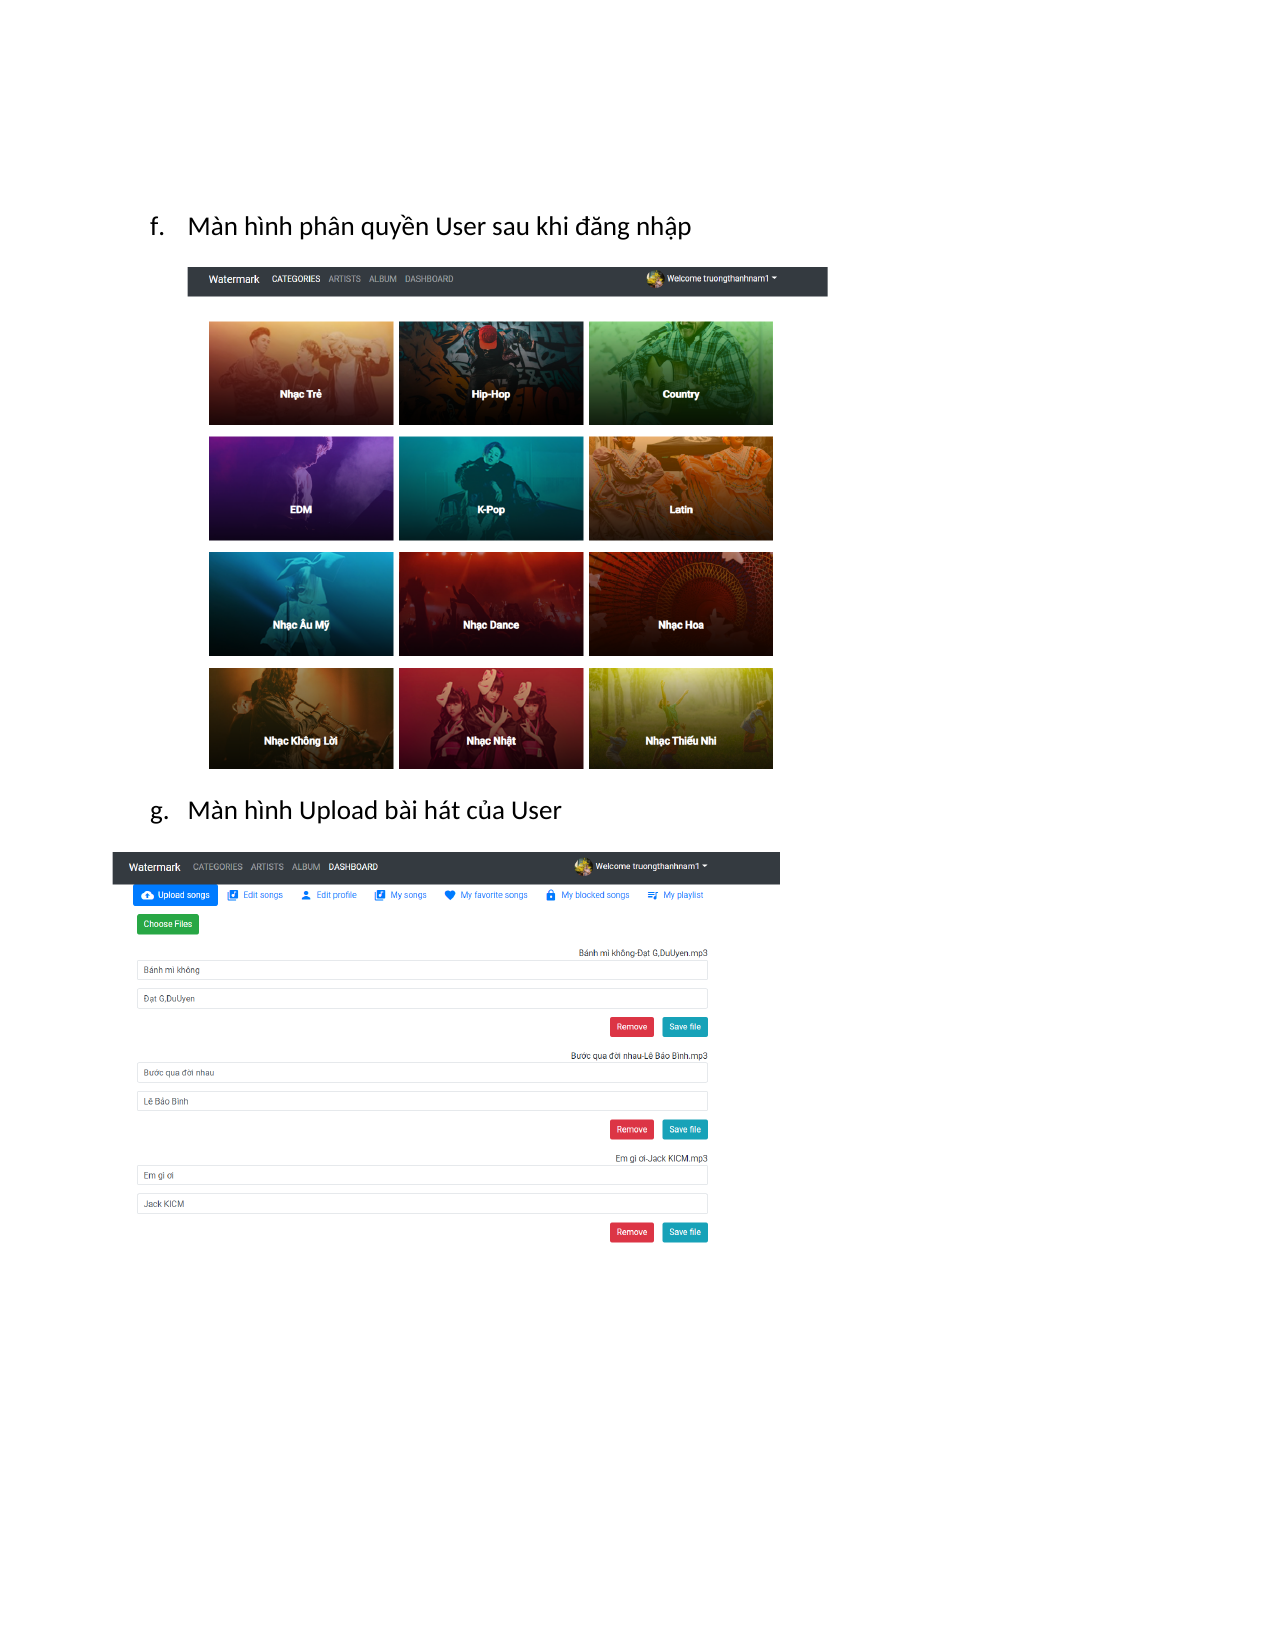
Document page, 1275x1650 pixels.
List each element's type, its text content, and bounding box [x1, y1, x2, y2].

picture [187, 267, 828, 769]
list Màn hình Upload bài hát của User [150, 793, 1153, 826]
list Màn hình phân quyền User sau khi đăng nhập [150, 209, 1153, 242]
picture [112, 852, 780, 1366]
